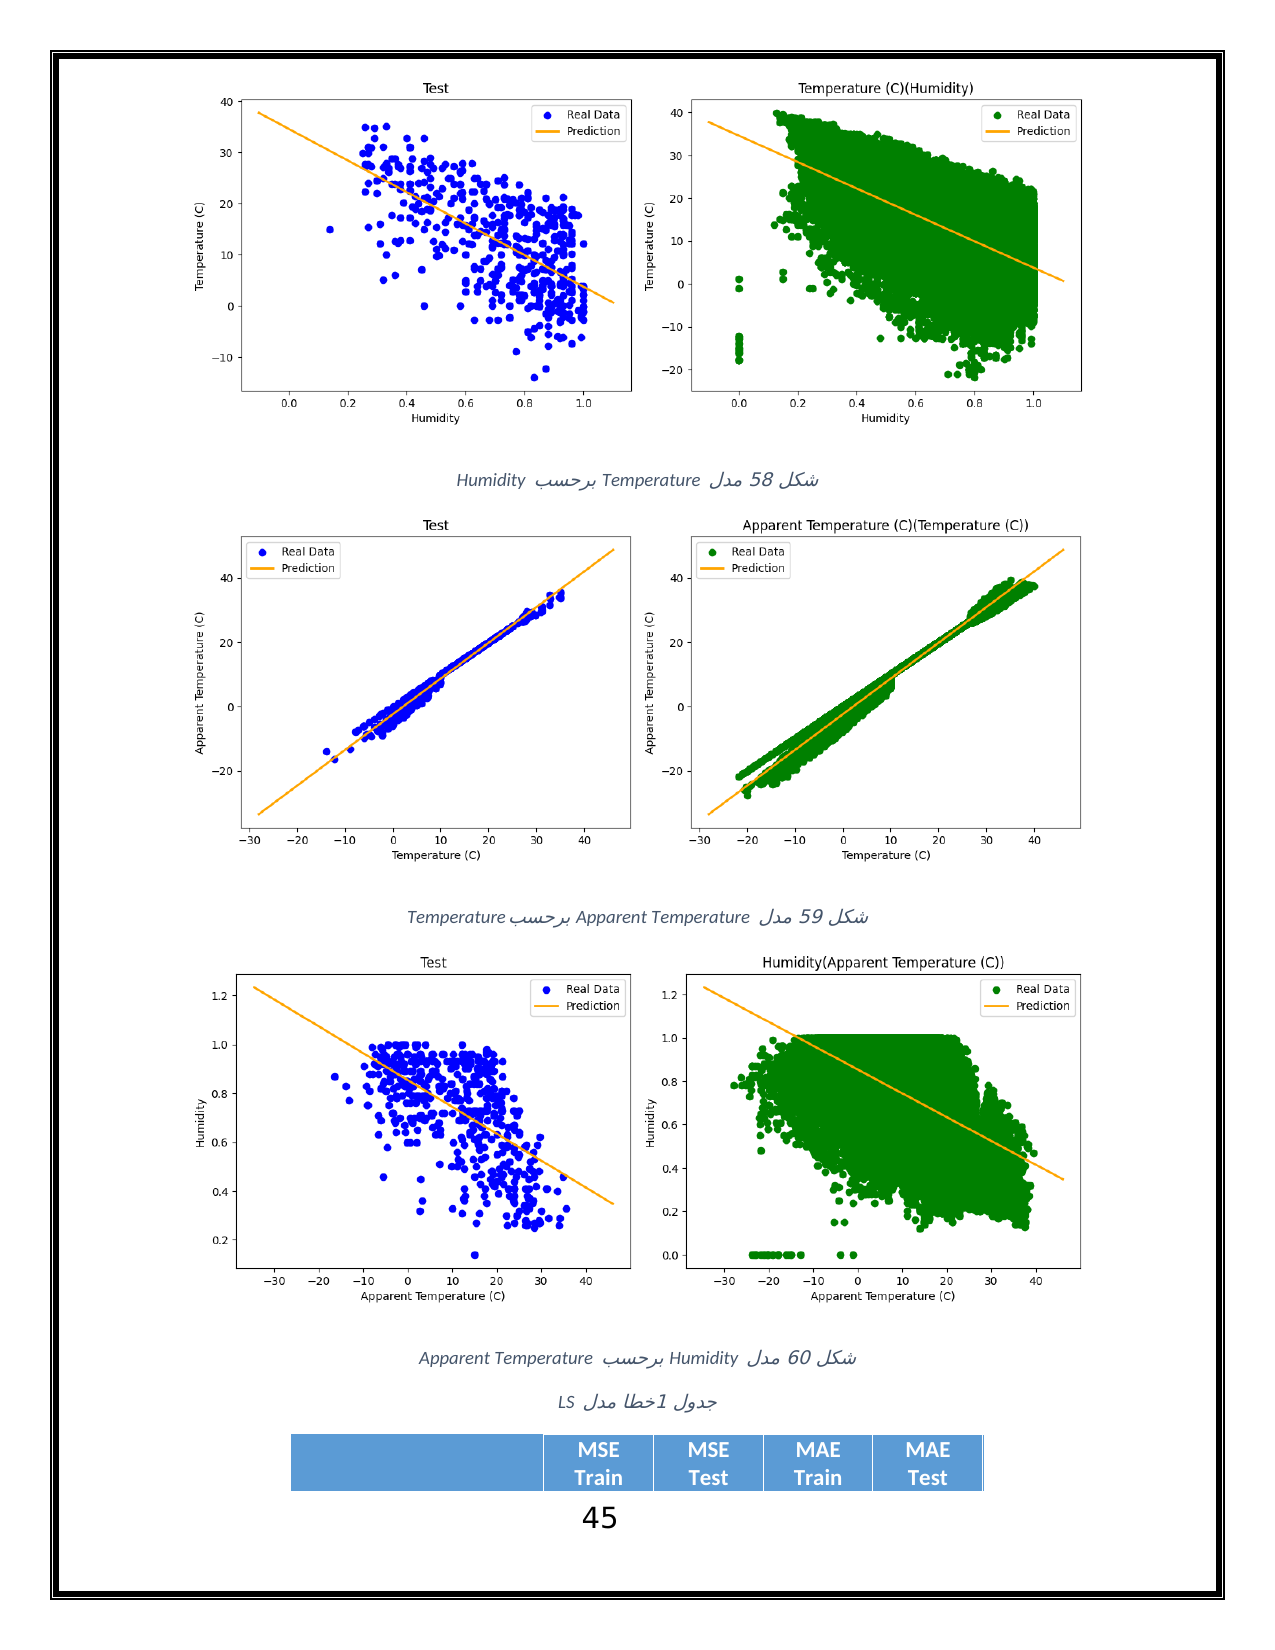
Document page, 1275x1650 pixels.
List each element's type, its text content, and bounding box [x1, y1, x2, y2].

table_header MSE Train [544, 1435, 653, 1491]
picture [187, 948, 1088, 1310]
picture [187, 75, 1088, 432]
text شکل 59 مدل Apparent Temperature برحسبTemperature [75, 905, 1200, 928]
table_header MAE Test [873, 1435, 982, 1491]
picture [187, 511, 1088, 869]
table_header MAE Train [764, 1435, 872, 1491]
table_header MSE Test [654, 1435, 763, 1491]
text شکل 60 مدل Humidity برحسب Apparent Temperature [75, 1346, 1200, 1369]
text جدول 1خطا مدل LS [75, 1390, 1200, 1413]
text شکل 58 مدل Temperature برحسب Humidity [75, 468, 1200, 491]
